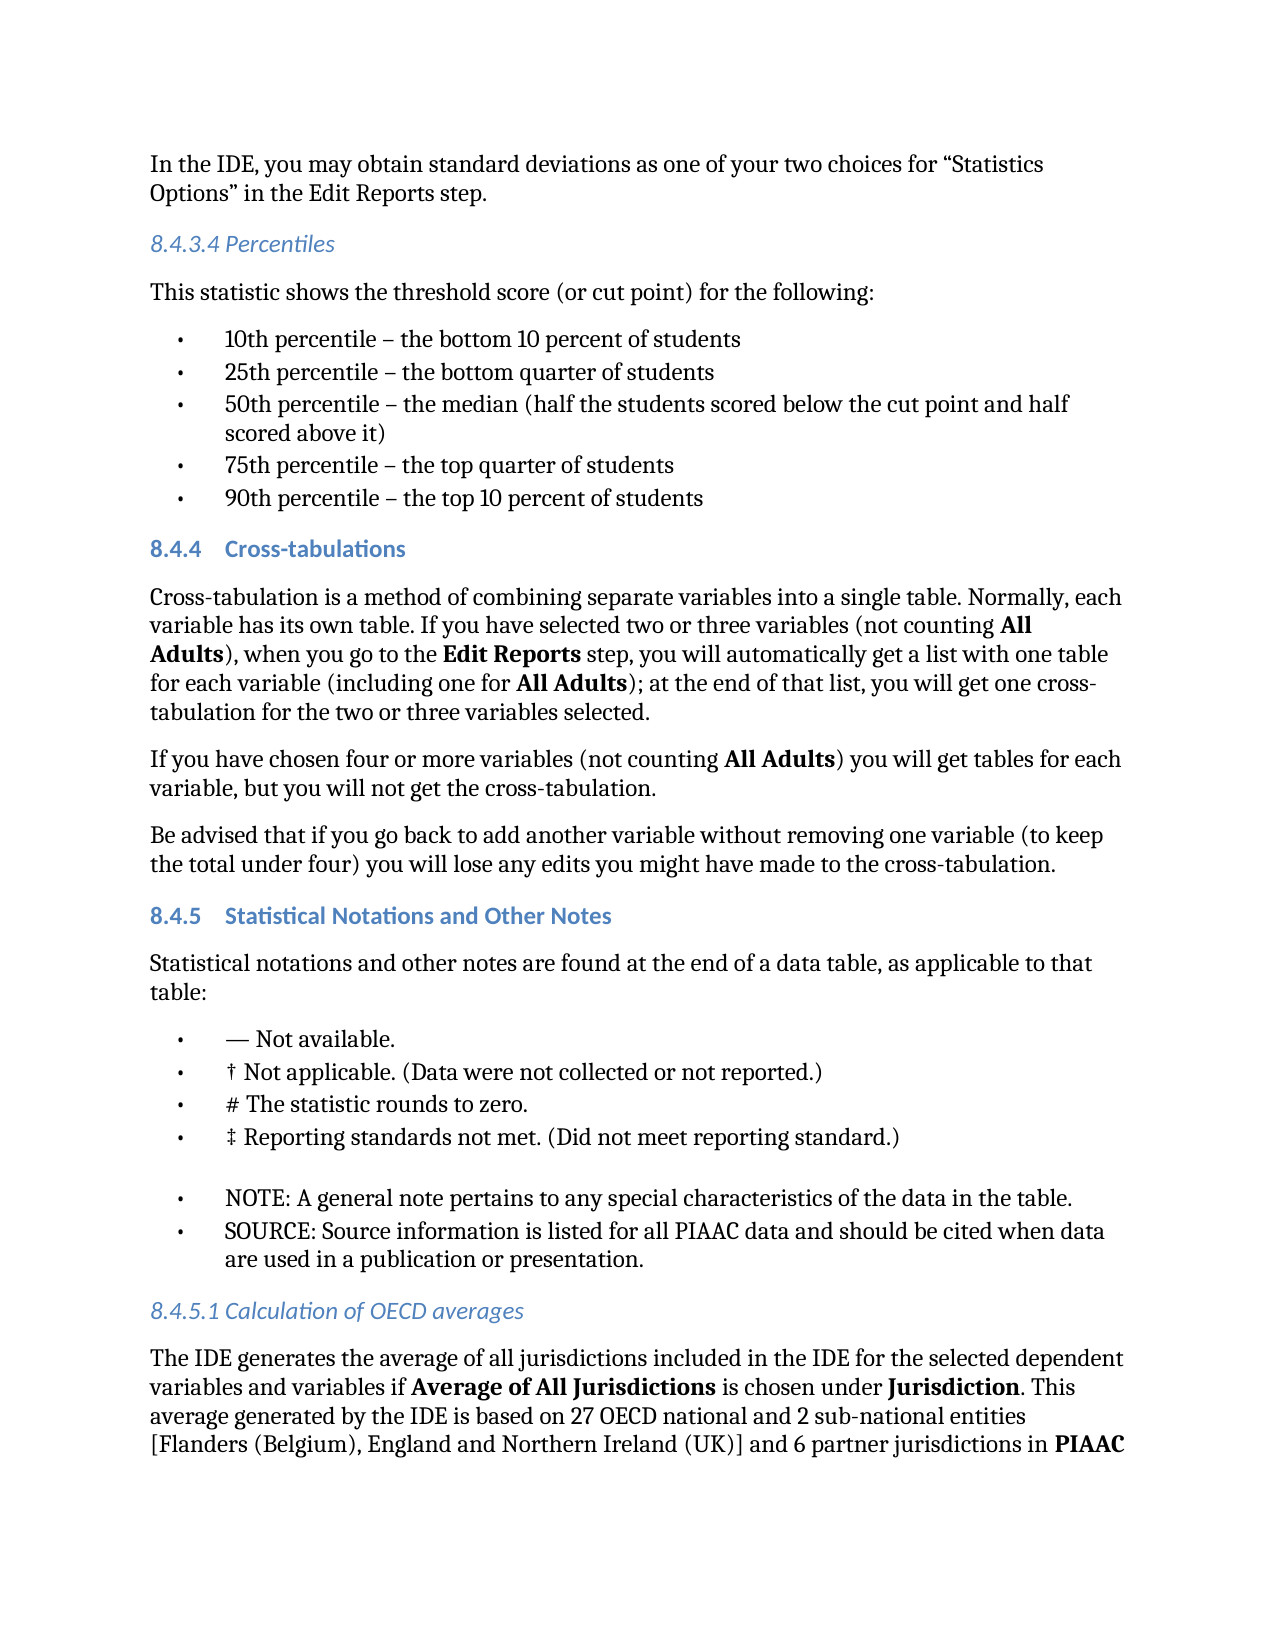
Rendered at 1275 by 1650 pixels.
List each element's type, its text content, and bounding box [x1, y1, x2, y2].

text In the IDE, you may obtain standard deviations as one of your two choices for “Statistics Options” in the Edit Reports step. [150, 150, 1125, 207]
subtitle 8.4.3.4 Percentiles [150, 228, 1125, 259]
subtitle 8.4.4 Cross-tabulations [150, 533, 1125, 564]
list — Not available. [175, 1025, 1125, 1054]
text This statistic shows the threshold score (or cut point) for the following: [150, 278, 1125, 306]
subtitle 8.4.5.1 Calculation of OECD averages [150, 1295, 1125, 1325]
text Be advised that if you go back to add another variable without removing one variable (to keep the total under four) you will lose any edits you might have made to the cross-tabulation. [150, 821, 1125, 879]
list # The statistic rounds to zero. [175, 1090, 1125, 1119]
list 25th percentile – the bottom quarter of students [175, 358, 1125, 386]
text Cross-tabulation is a method of combining separate variables into a single table. Normally, each variable has its own table. If you have selected two or three variables (not counting All Adults), when you go to the Edit Reports step, you will automatically get a list with one table for each variable (including one for All Adults); at the end of that list, you will get one cross-tabulation for the two or three variables selected. [150, 583, 1125, 726]
list SOURCE: Source information is listed for all PIAAC data and should be cited when data are used in a publication or presentation. [175, 1217, 1125, 1274]
list 50th percentile – the median (half the students scored below the cut point and half scored above it) [175, 390, 1125, 448]
subtitle 8.4.5 Statistical Notations and Other Notes [150, 900, 1125, 930]
list 90th percentile – the top 10 percent of students [175, 484, 1125, 513]
text Statistical notations and other notes are found at the end of a data table, as applicable to that table: [150, 949, 1125, 1007]
list 10th percentile – the bottom 10 percent of students [175, 325, 1125, 354]
list NOTE: A general note pertains to any special characteristics of the data in the table. [175, 1184, 1125, 1213]
list † Not applicable. (Data were not collected or not reported.) [175, 1058, 1125, 1087]
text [150, 1344, 1125, 1459]
list ‡ Reporting standards not met. (Did not meet reporting standard.) [175, 1123, 1125, 1180]
text If you have chosen four or more variables (not counting All Adults) you will get tables for each variable, but you will not get the cross-tabulation. [150, 745, 1125, 803]
list 75th percentile – the top quarter of students [175, 451, 1125, 480]
